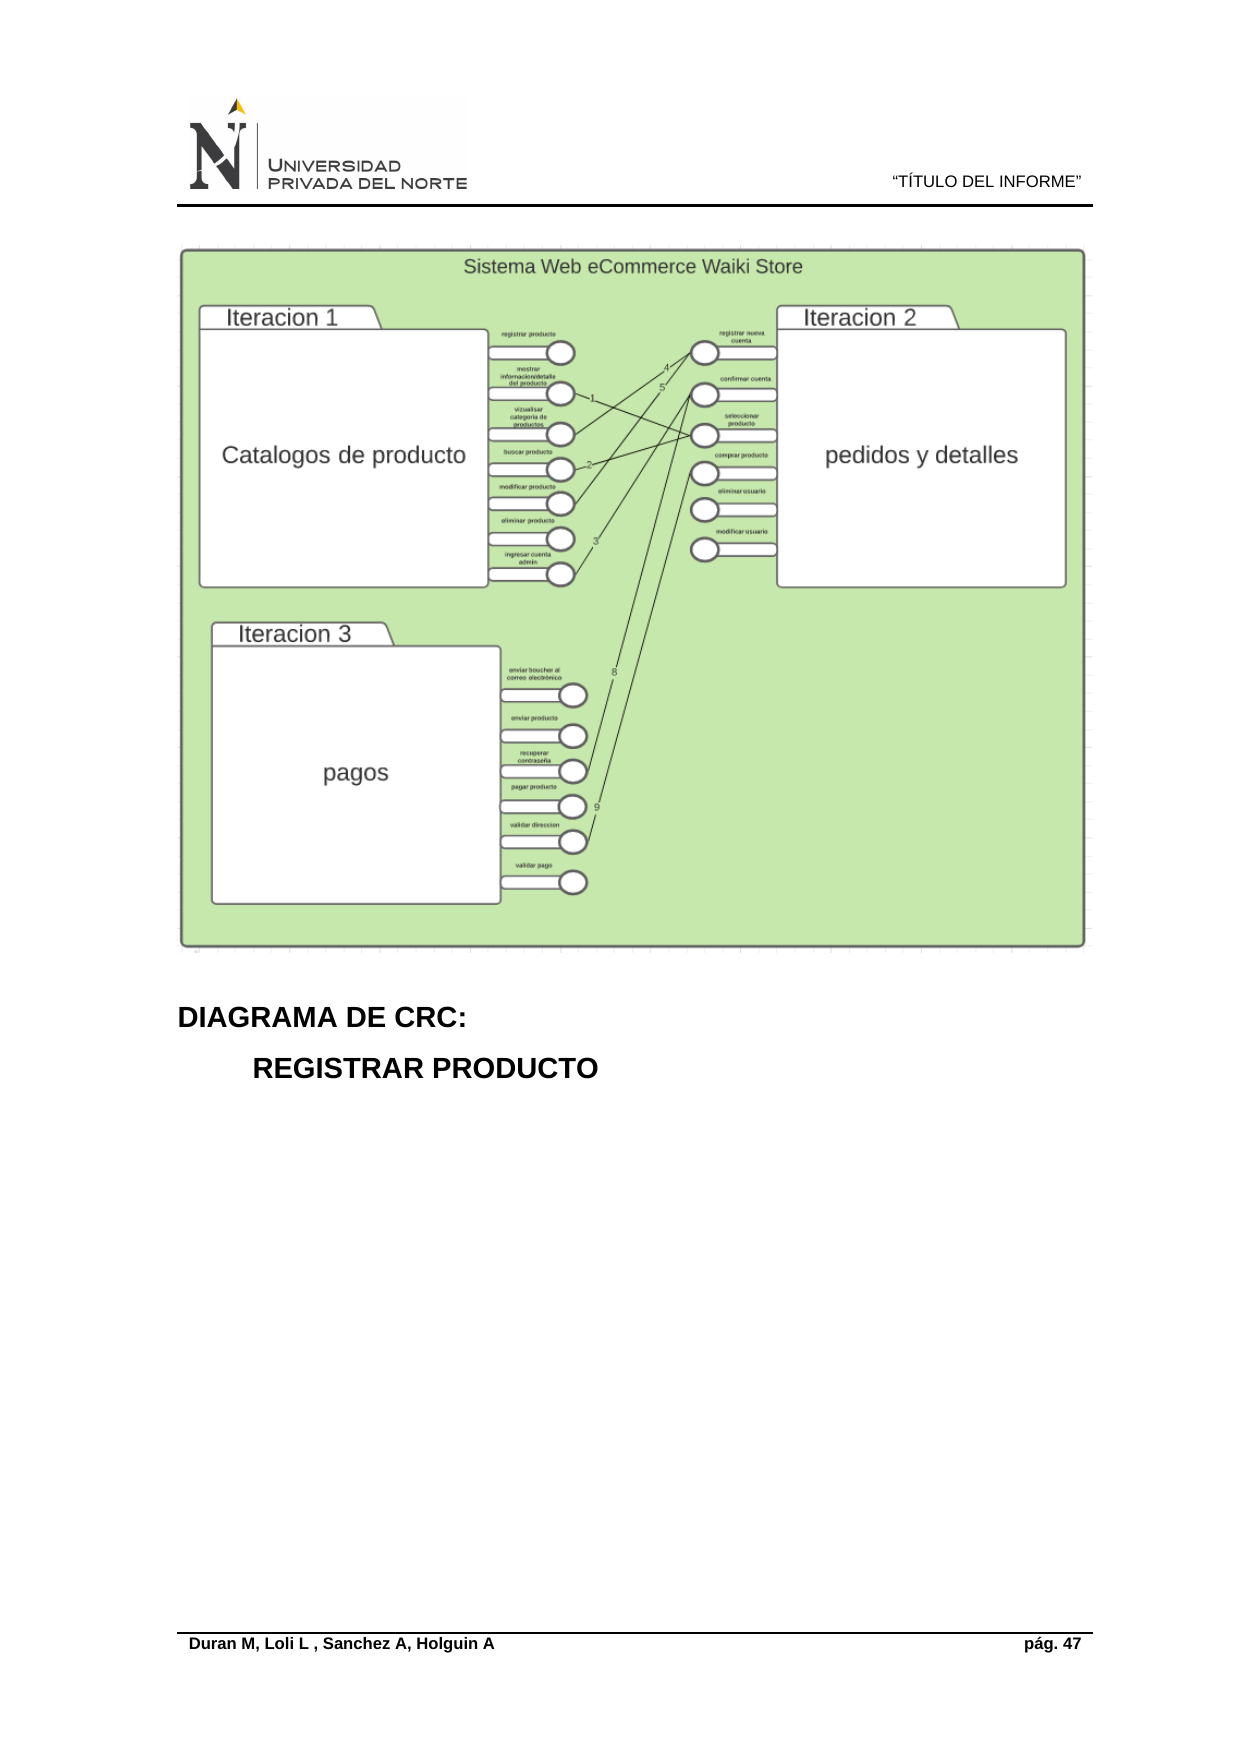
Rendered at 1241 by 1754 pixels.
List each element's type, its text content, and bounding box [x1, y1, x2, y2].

text REGISTRAR PRODUCTO [177, 1051, 1092, 1084]
picture [188, 95, 469, 191]
picture [177, 245, 1093, 953]
text DIAGRAMA DE CRC: [177, 1000, 1092, 1034]
